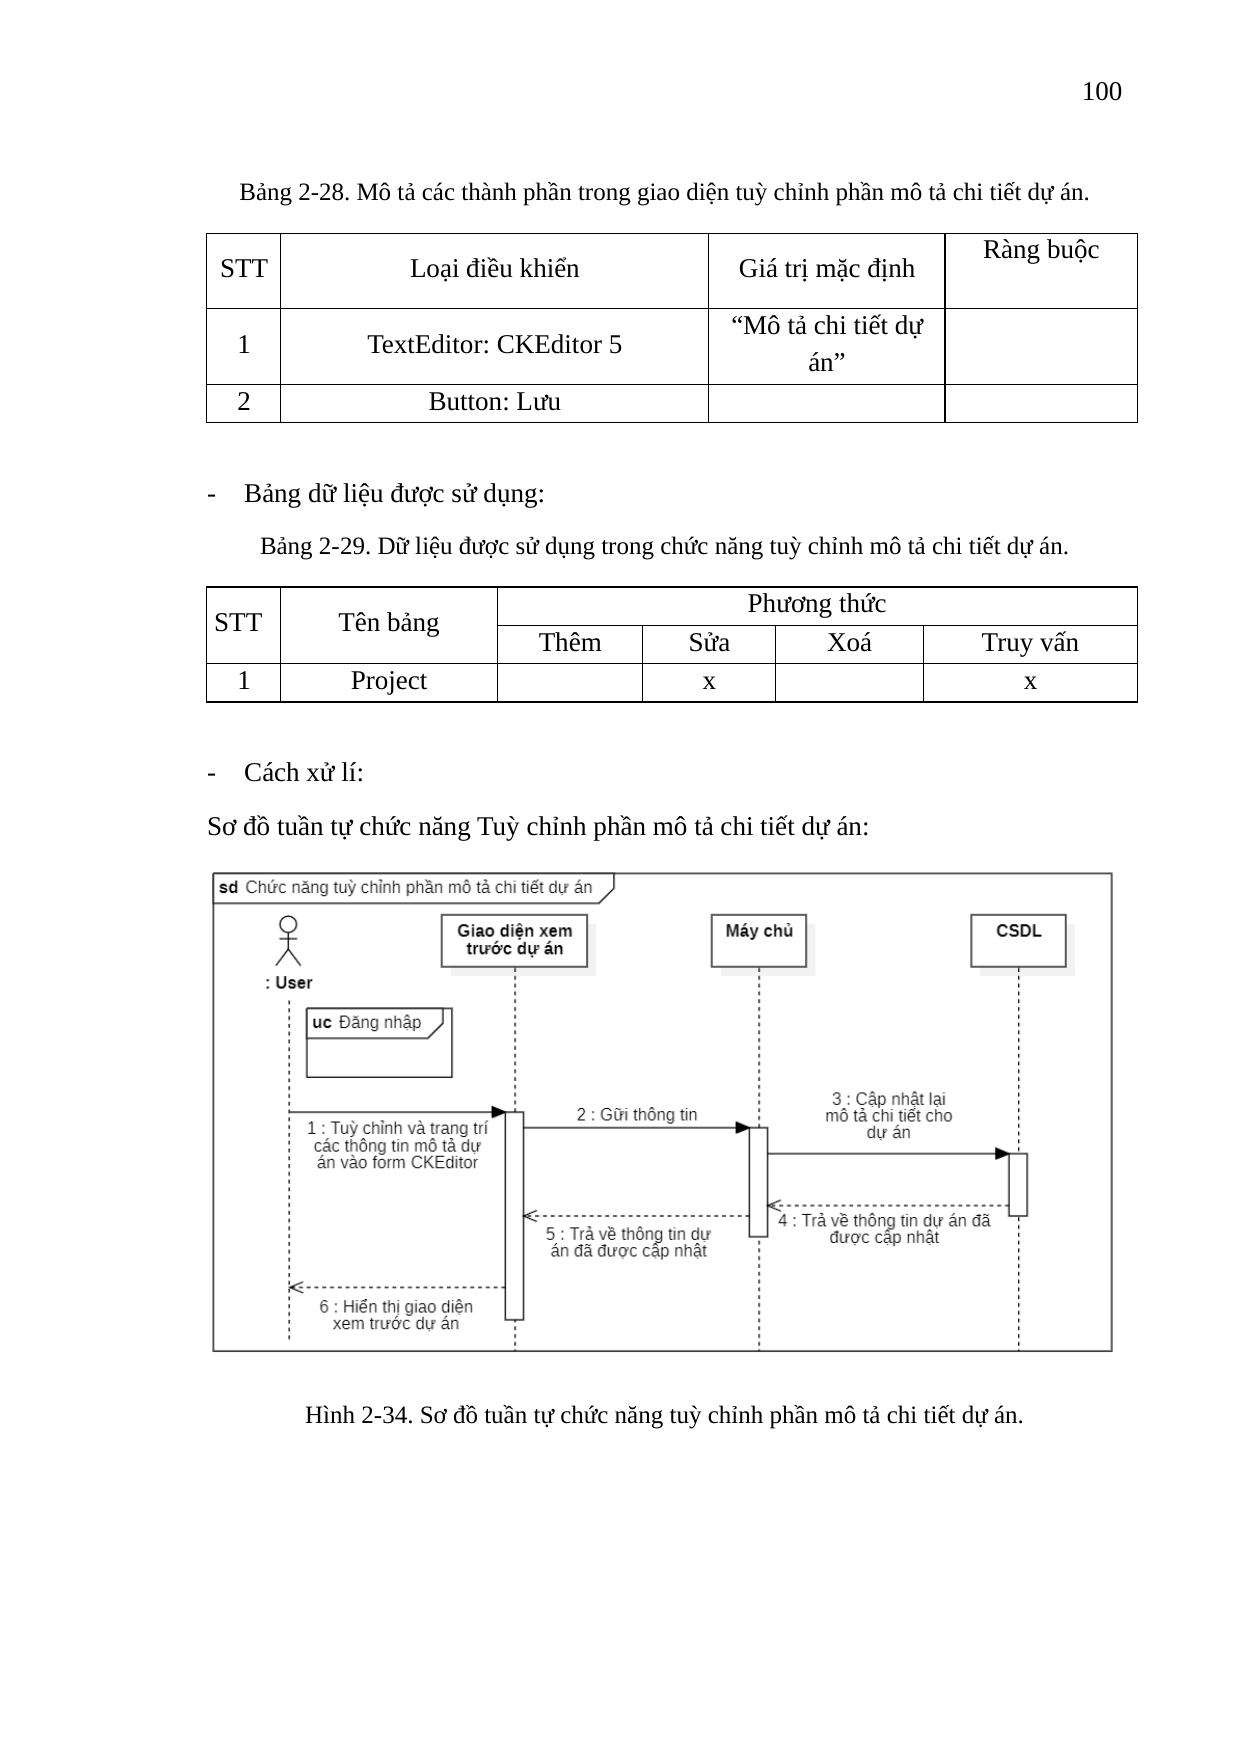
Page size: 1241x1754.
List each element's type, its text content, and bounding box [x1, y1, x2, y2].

text Bảng 2-28. Mô tả các thành phần trong giao diện tuỳ chỉnh phần mô tả chi tiết dự án. [207, 177, 1122, 206]
table_cell TextEditor: CKEditor 5 [281, 309, 708, 384]
table_header STT [207, 588, 280, 663]
table_cell [709, 385, 944, 422]
table_header Ràng buộc [946, 234, 1137, 308]
text Hình 2-34. Sơ đồ tuần tự chức năng tuỳ chỉnh phần mô tả chi tiết dự án. [207, 1400, 1122, 1429]
list Bảng dữ liệu được sử dụng: [207, 477, 1122, 508]
table_cell Project [281, 664, 497, 701]
table_cell Sửa [643, 626, 775, 663]
text Bảng 2-29. Dữ liệu được sử dụng trong chức năng tuỳ chỉnh mô tả chi tiết dự án. [207, 531, 1122, 560]
table_cell x [924, 664, 1137, 701]
table_header Loại điều khiển [281, 234, 708, 308]
table_cell 1 [207, 664, 280, 701]
list Cách xử lí: [207, 756, 1122, 787]
table_cell [498, 664, 642, 701]
table_cell [776, 664, 923, 701]
table_cell [946, 385, 1137, 422]
table_cell “Mô tả chi tiết dự án” [709, 309, 944, 384]
table_header Phương thức [498, 588, 1137, 625]
table_cell Button: Lưu [281, 385, 708, 422]
picture [206, 864, 1123, 1378]
table_header Tên bảng [281, 588, 497, 663]
text Sơ đồ tuần tự chức năng Tuỳ chỉnh phần mô tả chi tiết dự án: [207, 810, 1122, 841]
table_header Giá trị mặc định [709, 234, 944, 308]
table_cell Truy vấn [924, 626, 1137, 663]
table_cell 1 [207, 309, 280, 384]
table_cell [946, 309, 1137, 384]
table_cell Xoá [776, 626, 923, 663]
table_cell Thêm [498, 626, 642, 663]
table_cell x [643, 664, 775, 701]
table_header STT [207, 234, 280, 308]
table_cell 2 [207, 385, 280, 422]
